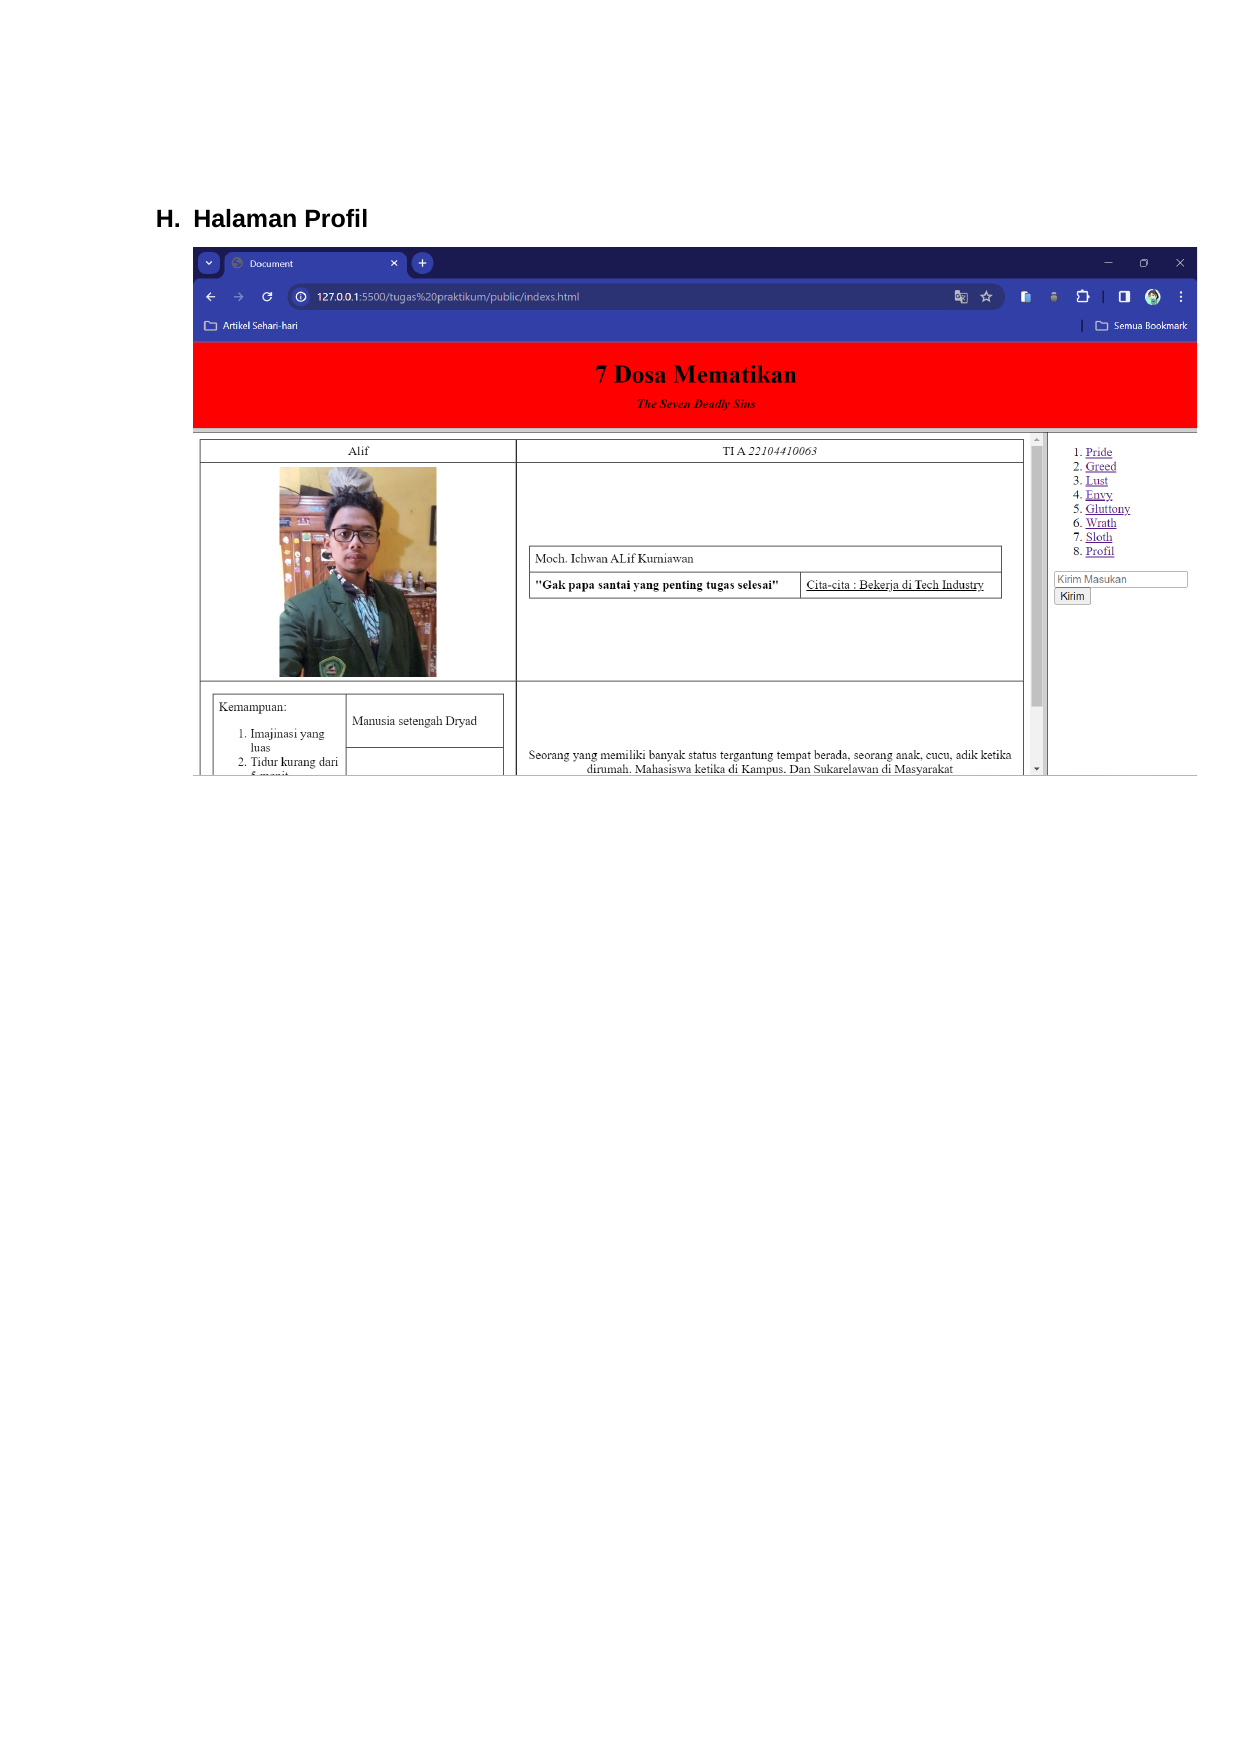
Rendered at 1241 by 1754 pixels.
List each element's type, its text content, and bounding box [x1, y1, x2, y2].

picture [193, 247, 1198, 776]
list Halaman Profil [156, 204, 1122, 233]
